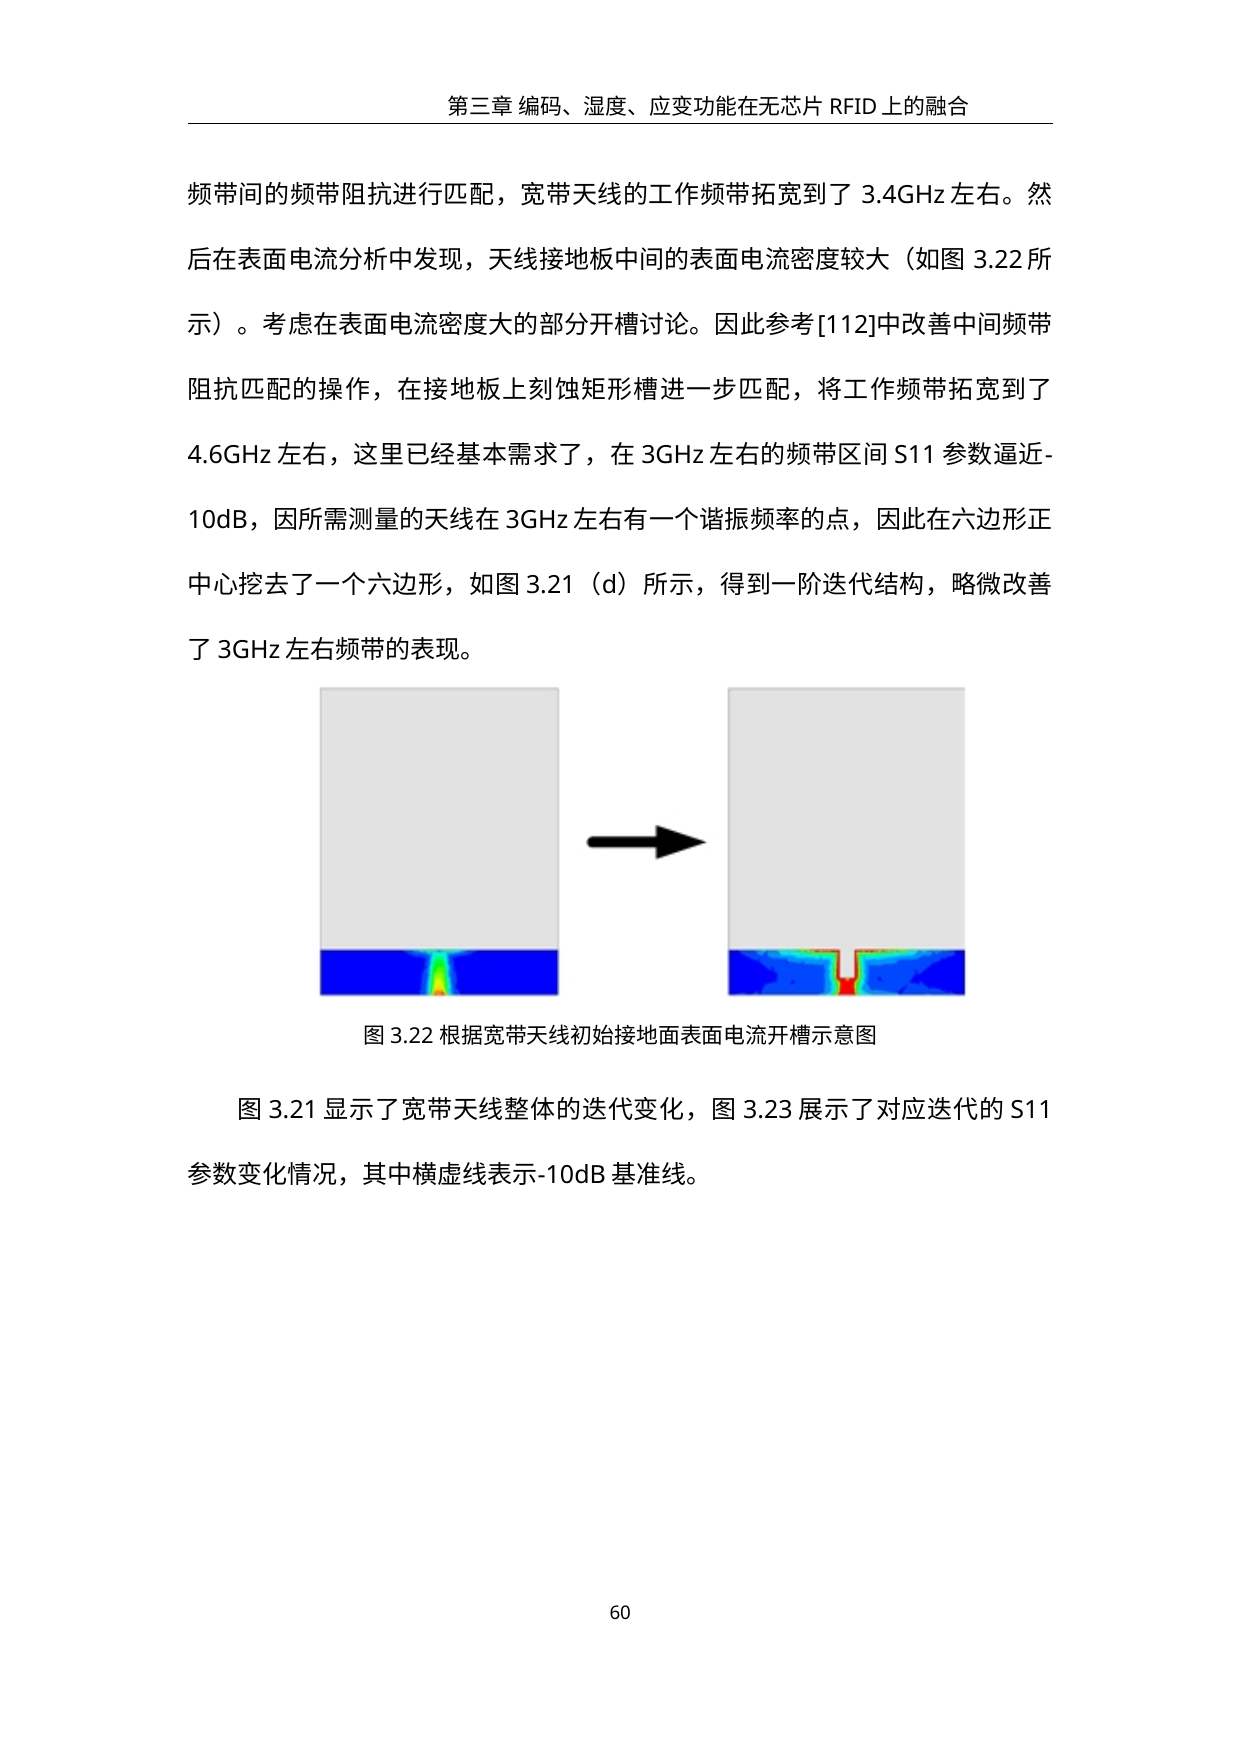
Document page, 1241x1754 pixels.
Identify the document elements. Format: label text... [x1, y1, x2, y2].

text 图3.22 根据宽带天线初始接地面表面电流开槽示意图 [187, 1017, 1053, 1050]
text 图3.21显示了宽带天线整体的迭代变化，图3.23展示了对应迭代的S11参数变化情况，其中横虚线表示-10dB基准线。 [187, 1075, 1053, 1205]
picture [315, 685, 969, 1000]
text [187, 160, 1053, 680]
